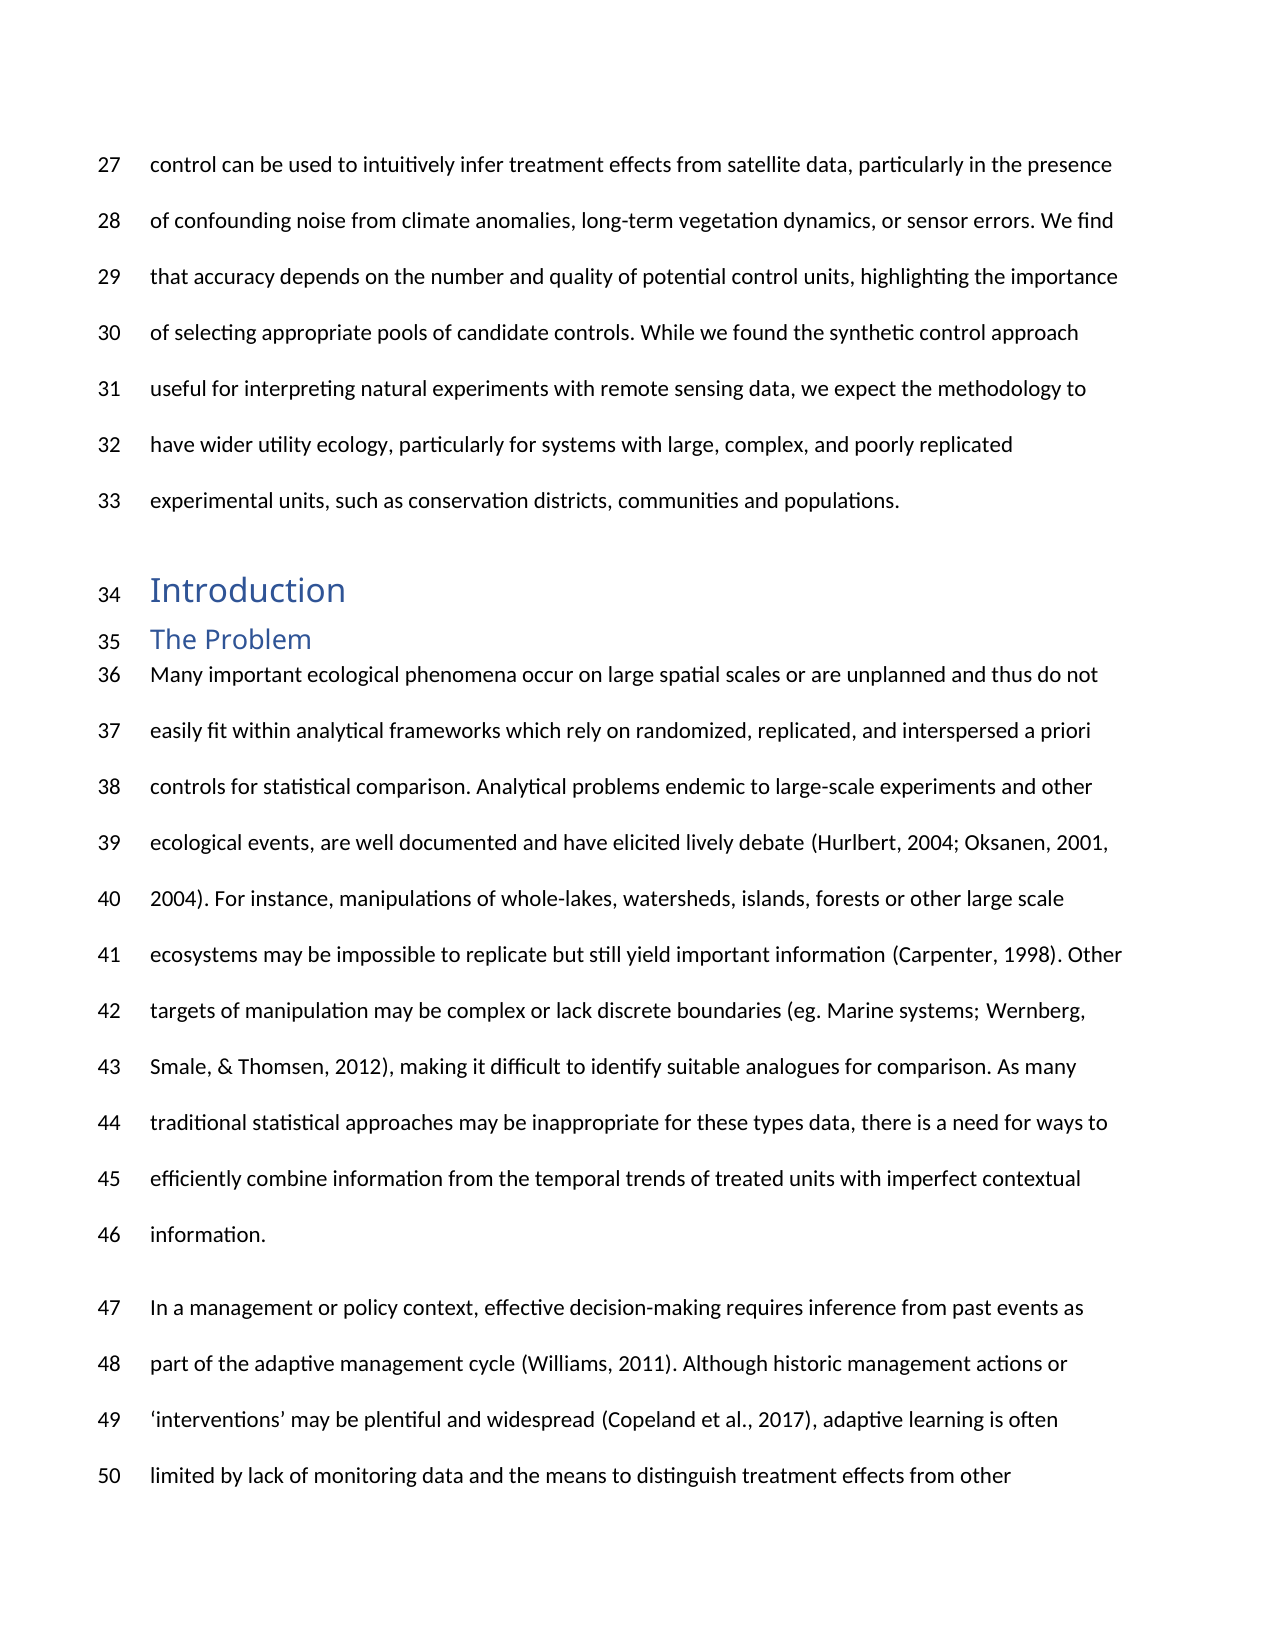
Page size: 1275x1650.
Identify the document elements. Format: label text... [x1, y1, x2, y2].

text Many important ecological phenomena occur on large spatial scales or are unplanned and thus do not easily fit within analytical frameworks which rely on randomized, replicated, and interspersed a priori controls for statistical comparison. Analytical problems endemic to large-scale experiments and other ecological events, are well documented and have elicited lively debate (Hurlbert, 2004; Oksanen, 2001, 2004). For instance, manipulations of whole-lakes, watersheds, islands, forests or other large scale ecosystems may be impossible to replicate but still yield important information (Carpenter, 1998). Other targets of manipulation may be complex or lack discrete boundaries (eg. Marine systems; Wernberg, Smale, & Thomsen, 2012), making it difficult to identify suitable analogues for comparison. As many traditional statistical approaches may be inappropriate for these types data, there is a need for ways to efficiently combine information from the temporal trends of treated units with imperfect contextual information. [150, 660, 1125, 1249]
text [150, 150, 1125, 514]
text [150, 1293, 1125, 1489]
subtitle Introduction [150, 567, 1125, 613]
subtitle The Problem [150, 620, 1125, 657]
